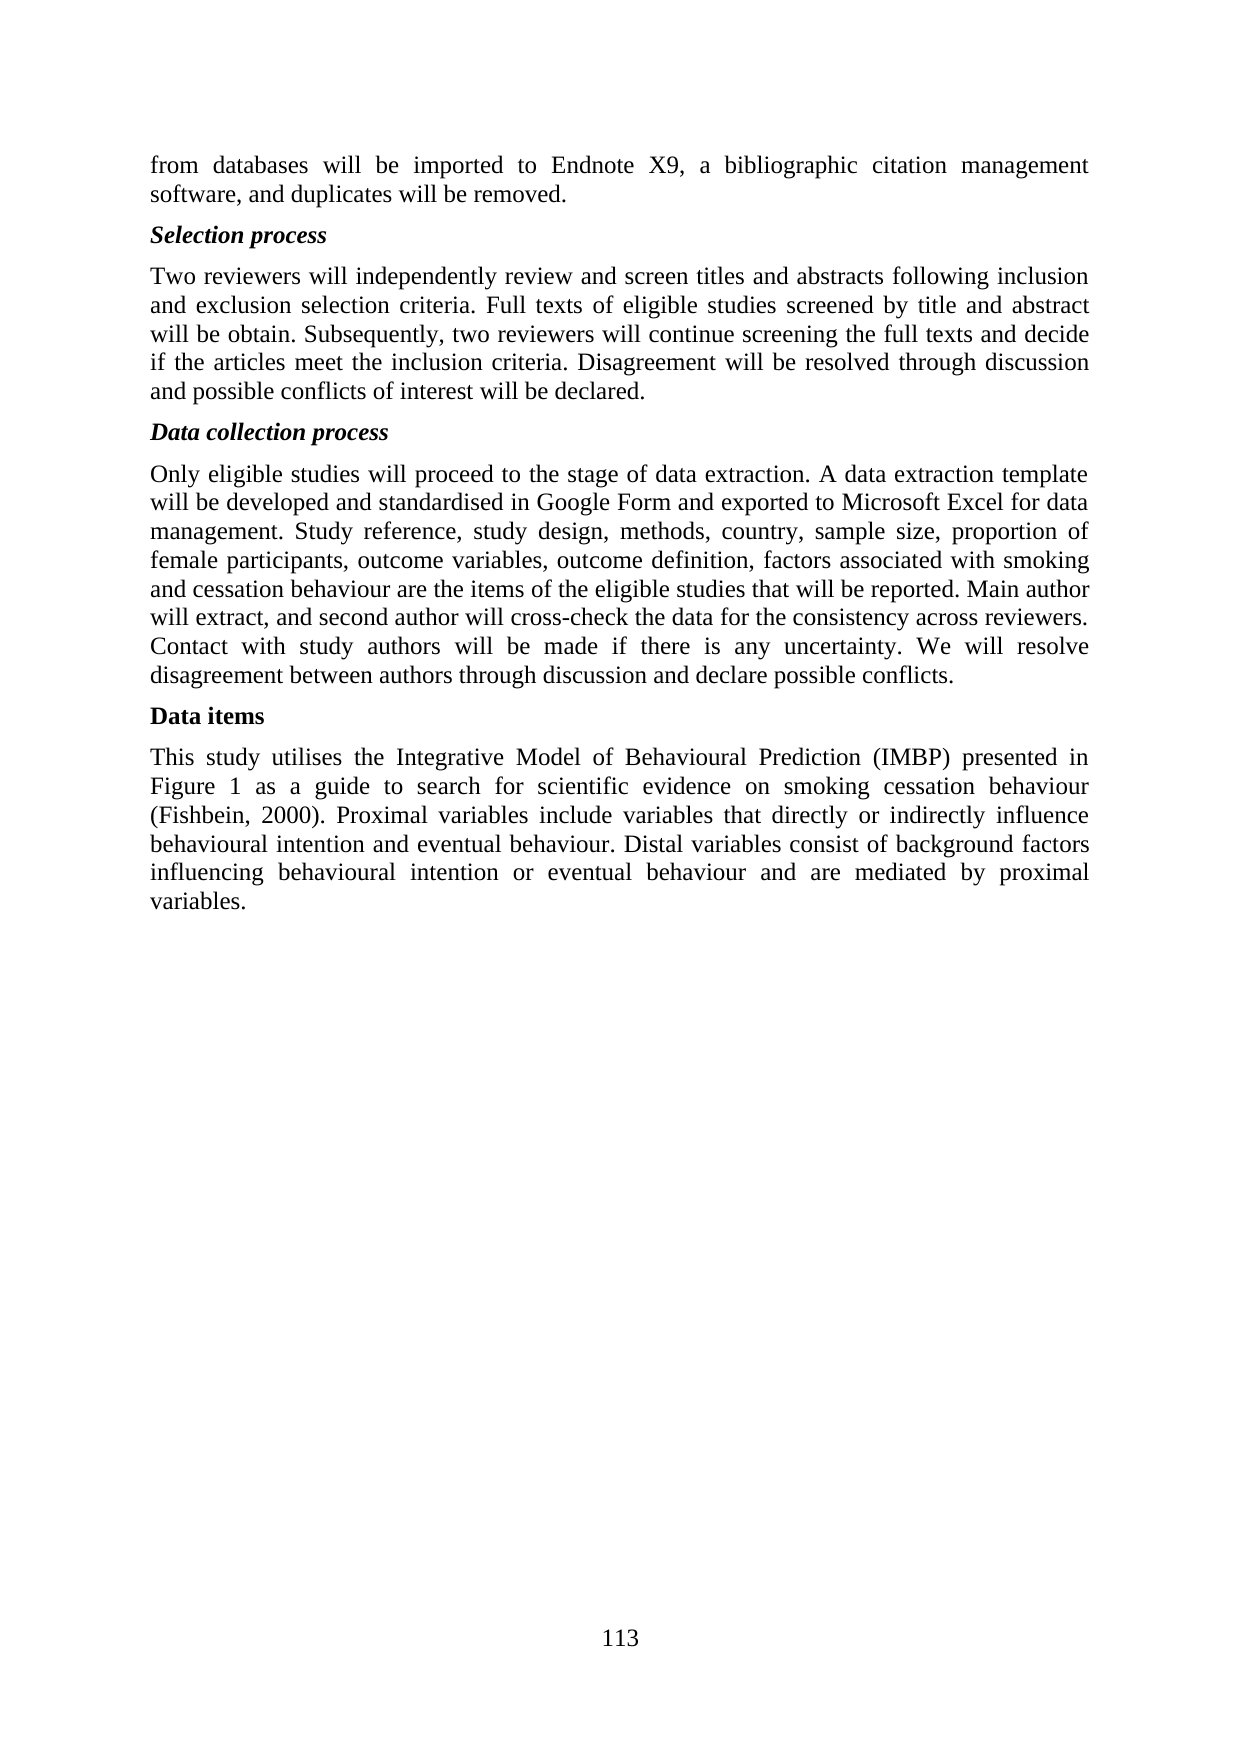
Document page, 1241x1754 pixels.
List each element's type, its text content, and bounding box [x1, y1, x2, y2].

text Data collection process [150, 417, 1090, 446]
text Only eligible studies will proceed to the stage of data extraction. A data extraction template will be developed and standardised in Google Form and exported to Microsoft Excel for data management. Study reference, study design, methods, country, sample size, proportion of female participants, outcome variables, outcome definition, factors associated with smoking and cessation behaviour are the items of the eligible studies that will be reported. Main author will extract, and second author will cross-check the data for the consistency across reviewers. Contact with study authors will be made if there is any uncertainty. We will resolve disagreement between authors through discussion and declare possible conflicts. [150, 459, 1090, 689]
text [150, 150, 1090, 207]
text This study utilises the Integrative Model of Behavioural Prediction (IMBP) presented in Figure 1 as a guide to search for scientific evidence on smoking cessation behaviour (Fishbein, 2000). Proximal variables include variables that directly or indirectly influence behavioural intention and eventual behaviour. Distal variables consist of background factors influencing behavioural intention or eventual behaviour and are mediated by proximal variables. [150, 742, 1090, 915]
text Two reviewers will independently review and screen titles and abstracts following inclusion and exclusion selection criteria. Full texts of eligible studies screened by title and abstract will be obtain. Subsequently, two reviewers will continue screening the full texts and decide if the articles meet the inclusion criteria. Disagreement will be resolved through discussion and possible conflicts of interest will be declared. [150, 261, 1090, 405]
text Selection process [150, 220, 1090, 249]
text Data items [150, 701, 1090, 730]
